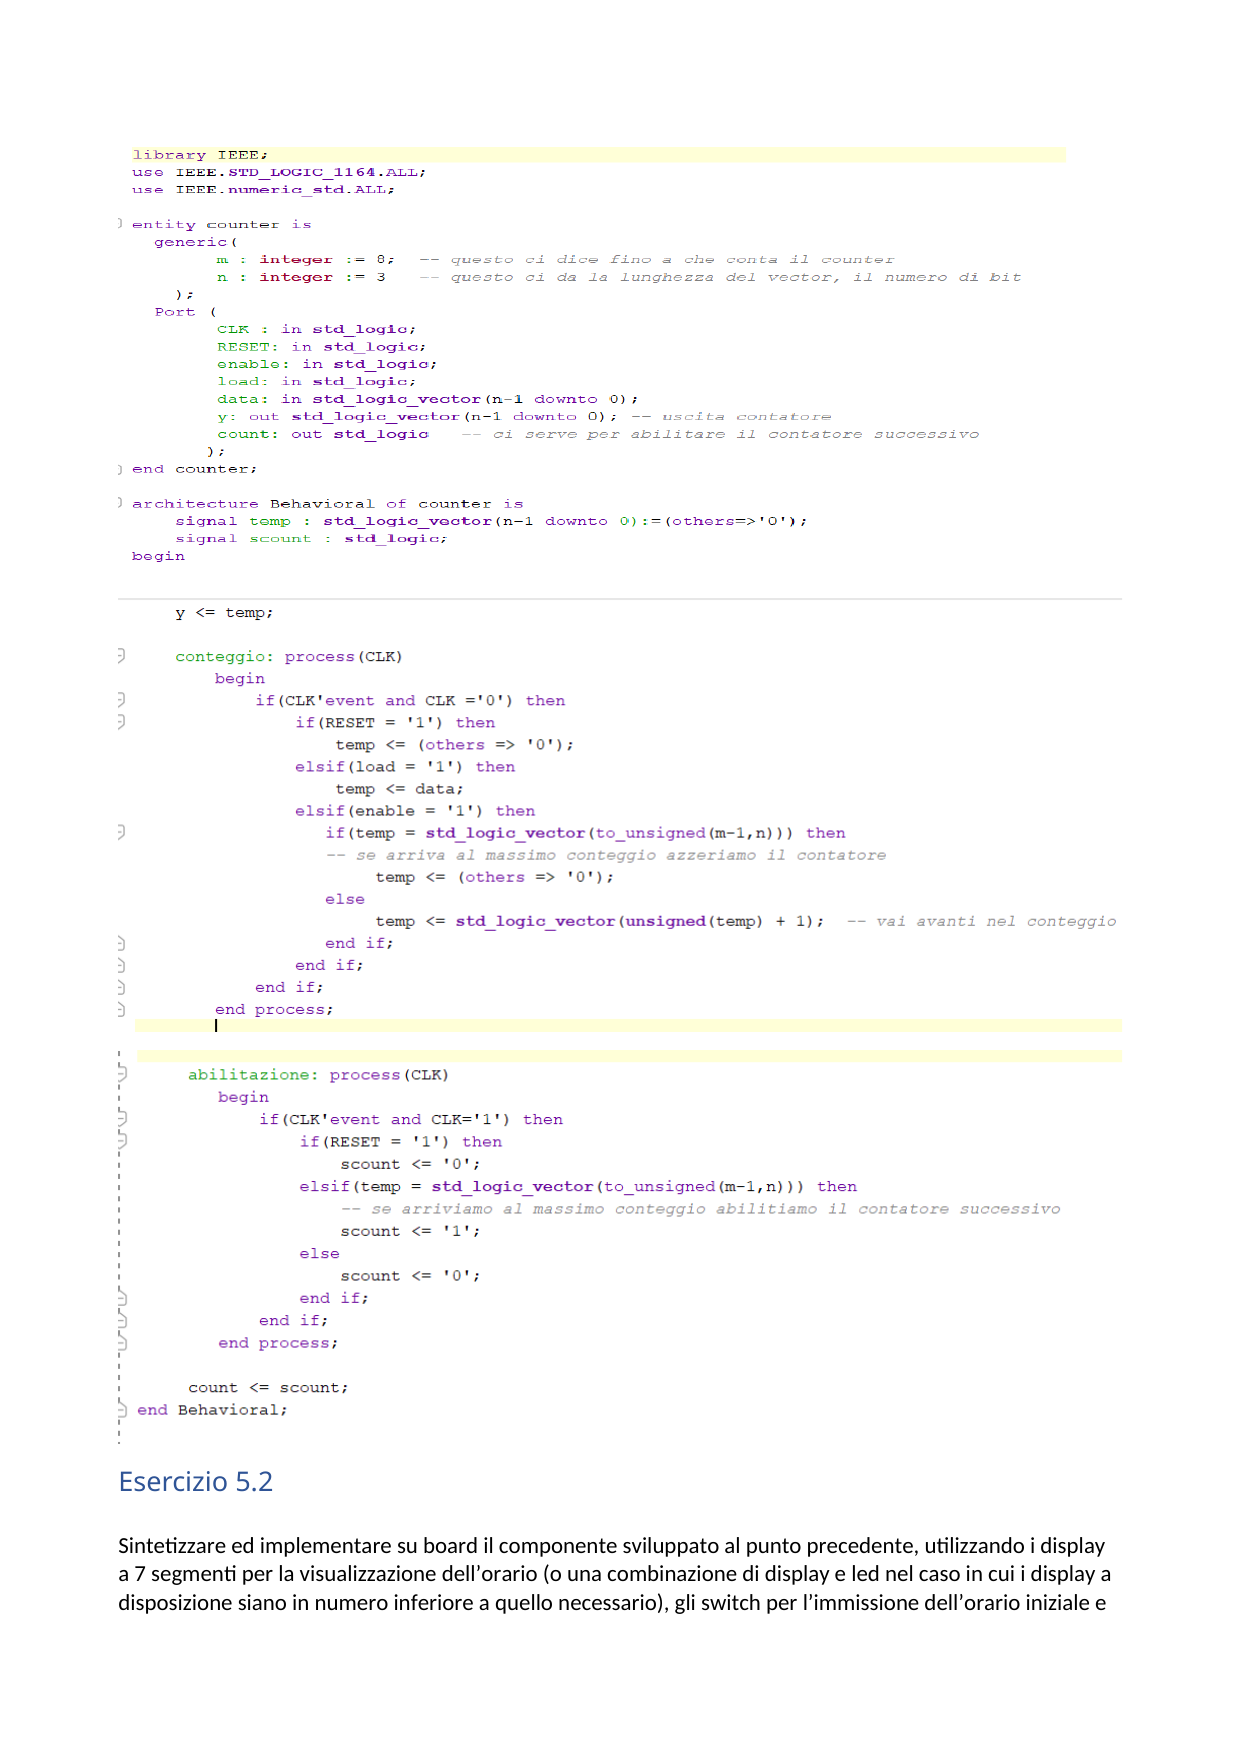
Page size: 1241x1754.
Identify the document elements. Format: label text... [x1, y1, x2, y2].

picture [118, 147, 1067, 580]
picture [118, 1050, 1123, 1444]
subtitle Esercizio 5.2 [118, 1463, 1122, 1499]
picture [118, 598, 1123, 1032]
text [118, 1532, 1122, 1616]
